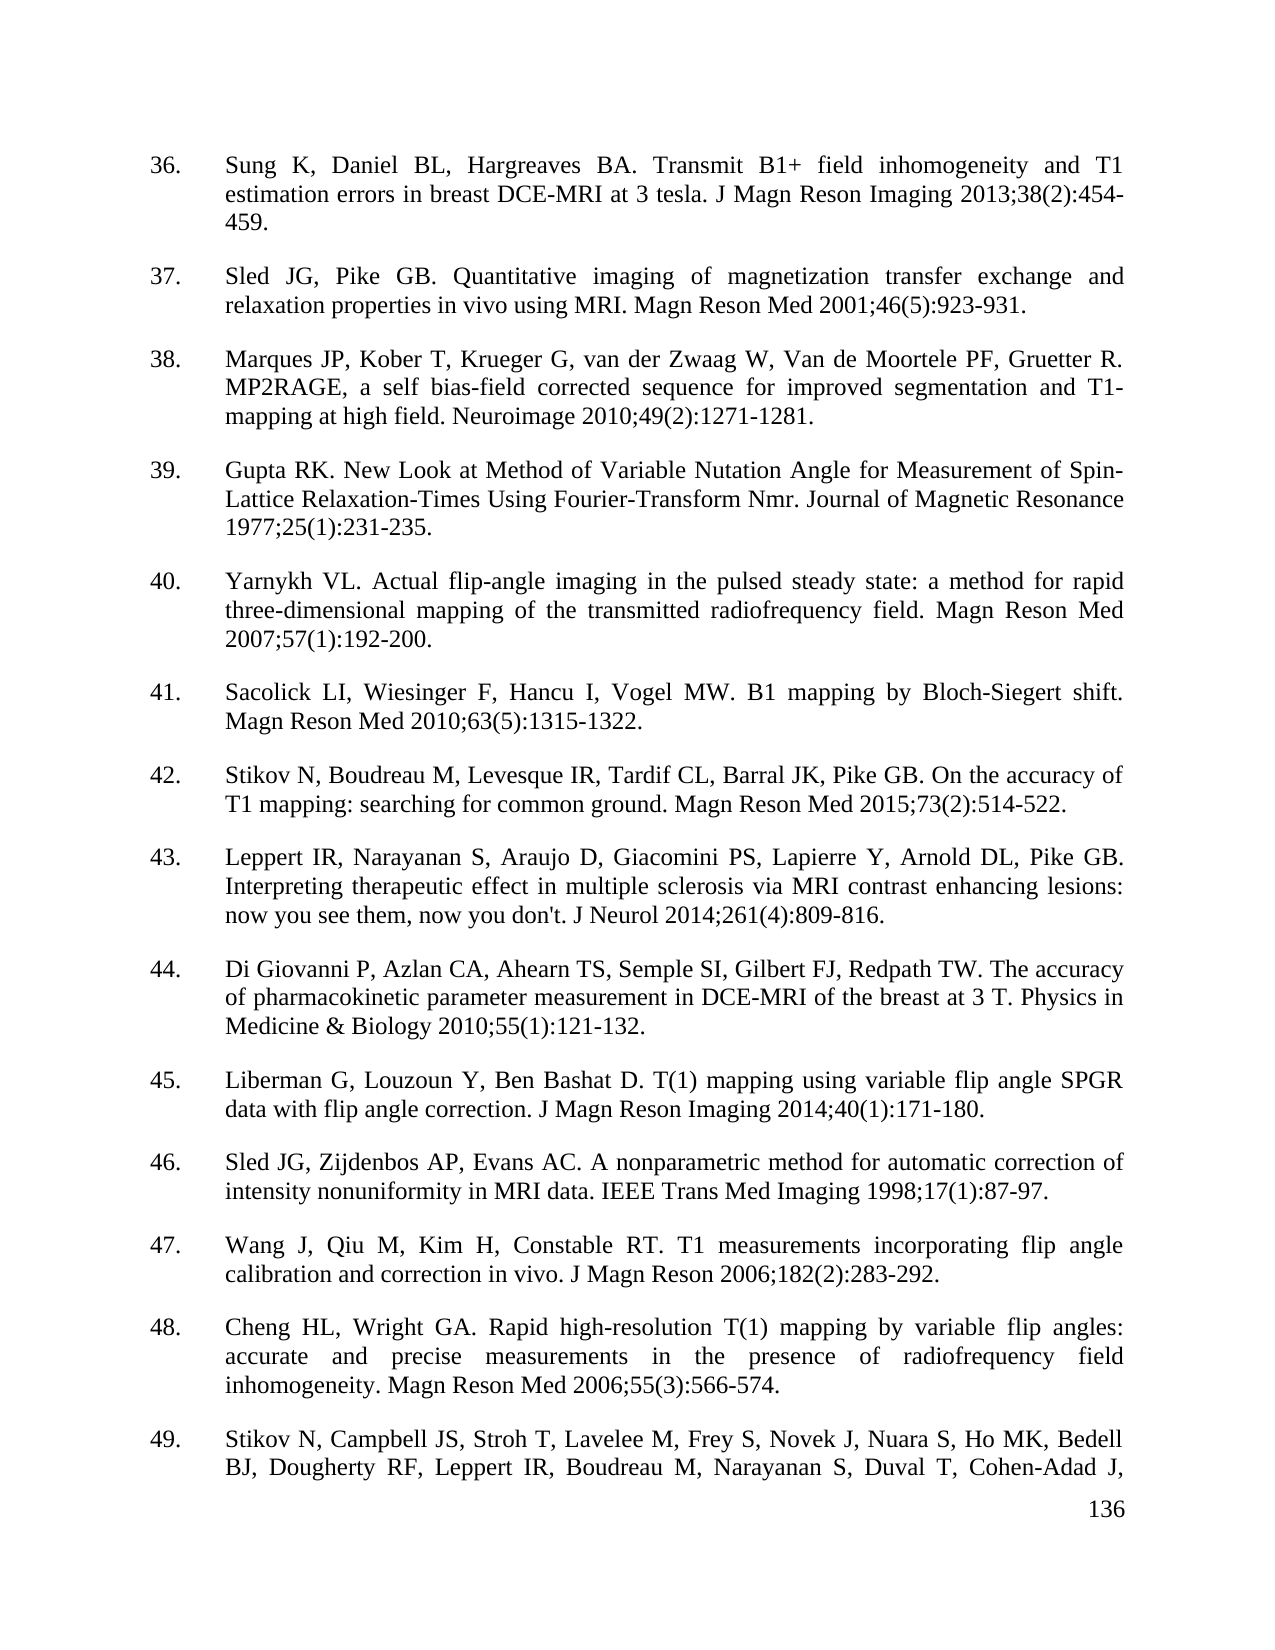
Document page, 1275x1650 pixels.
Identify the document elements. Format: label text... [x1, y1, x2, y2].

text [150, 1424, 1125, 1481]
text 47. Wang J, Qiu M, Kim H, Constable RT. T1 measurements incorporating flip angle calibration and correction in vivo. J Magn Reson 2006;182(2):283-292. [150, 1230, 1125, 1287]
text 41. Sacolick LI, Wiesinger F, Hancu I, Vogel MW. B1 mapping by Bloch-Siegert shift. Magn Reson Med 2010;63(5):1315-1322. [150, 677, 1125, 735]
text 36. Sung K, Daniel BL, Hargreaves BA. Transmit B1+ field inhomogeneity and T1 estimation errors in breast DCE-MRI at 3 tesla. J Magn Reson Imaging 2013;38(2):454-459. [150, 150, 1125, 236]
text 43. Leppert IR, Narayanan S, Araujo D, Giacomini PS, Lapierre Y, Arnold DL, Pike GB. Interpreting therapeutic effect in multiple sclerosis via MRI contrast enhancing lesions: now you see them, now you don't. J Neurol 2014;261(4):809-816. [150, 842, 1125, 929]
text 46. Sled JG, Zijdenbos AP, Evans AC. A nonparametric method for automatic correction of intensity nonuniformity in MRI data. IEEE Trans Med Imaging 1998;17(1):87-97. [150, 1147, 1125, 1205]
text 42. Stikov N, Boudreau M, Levesque IR, Tardif CL, Barral JK, Pike GB. On the accuracy of T1 mapping: searching for common ground. Magn Reson Med 2015;73(2):514-522. [150, 760, 1125, 817]
text 37. Sled JG, Pike GB. Quantitative imaging of magnetization transfer exchange and relaxation properties in vivo using MRI. Magn Reson Med 2001;46(5):923-931. [150, 261, 1125, 319]
text 44. Di Giovanni P, Azlan CA, Ahearn TS, Semple SI, Gilbert FJ, Redpath TW. The accuracy of pharmacokinetic parameter measurement in DCE-MRI of the breast at 3 T. Physics in Medicine & Biology 2010;55(1):121-132. [150, 954, 1125, 1040]
text 38. Marques JP, Kober T, Krueger G, van der Zwaag W, Van de Moortele PF, Gruetter R. MP2RAGE, a self bias-field corrected sequence for improved segmentation and T1-mapping at high field. Neuroimage 2010;49(2):1271-1281. [150, 344, 1125, 430]
text 40. Yarnykh VL. Actual flip-angle imaging in the pulsed steady state: a method for rapid three-dimensional mapping of the transmitted radiofrequency field. Magn Reson Med 2007;57(1):192-200. [150, 566, 1125, 652]
text 39. Gupta RK. New Look at Method of Variable Nutation Angle for Measurement of Spin-Lattice Relaxation-Times Using Fourier-Transform Nmr. Journal of Magnetic Resonance 1977;25(1):231-235. [150, 455, 1125, 541]
text 48. Cheng HL, Wright GA. Rapid high-resolution T(1) mapping by variable flip angles: accurate and precise measurements in the presence of radiofrequency field inhomogeneity. Magn Reson Med 2006;55(3):566-574. [150, 1312, 1125, 1399]
text 45. Liberman G, Louzoun Y, Ben Bashat D. T(1) mapping using variable flip angle SPGR data with flip angle correction. J Magn Reson Imaging 2014;40(1):171-180. [150, 1065, 1125, 1122]
